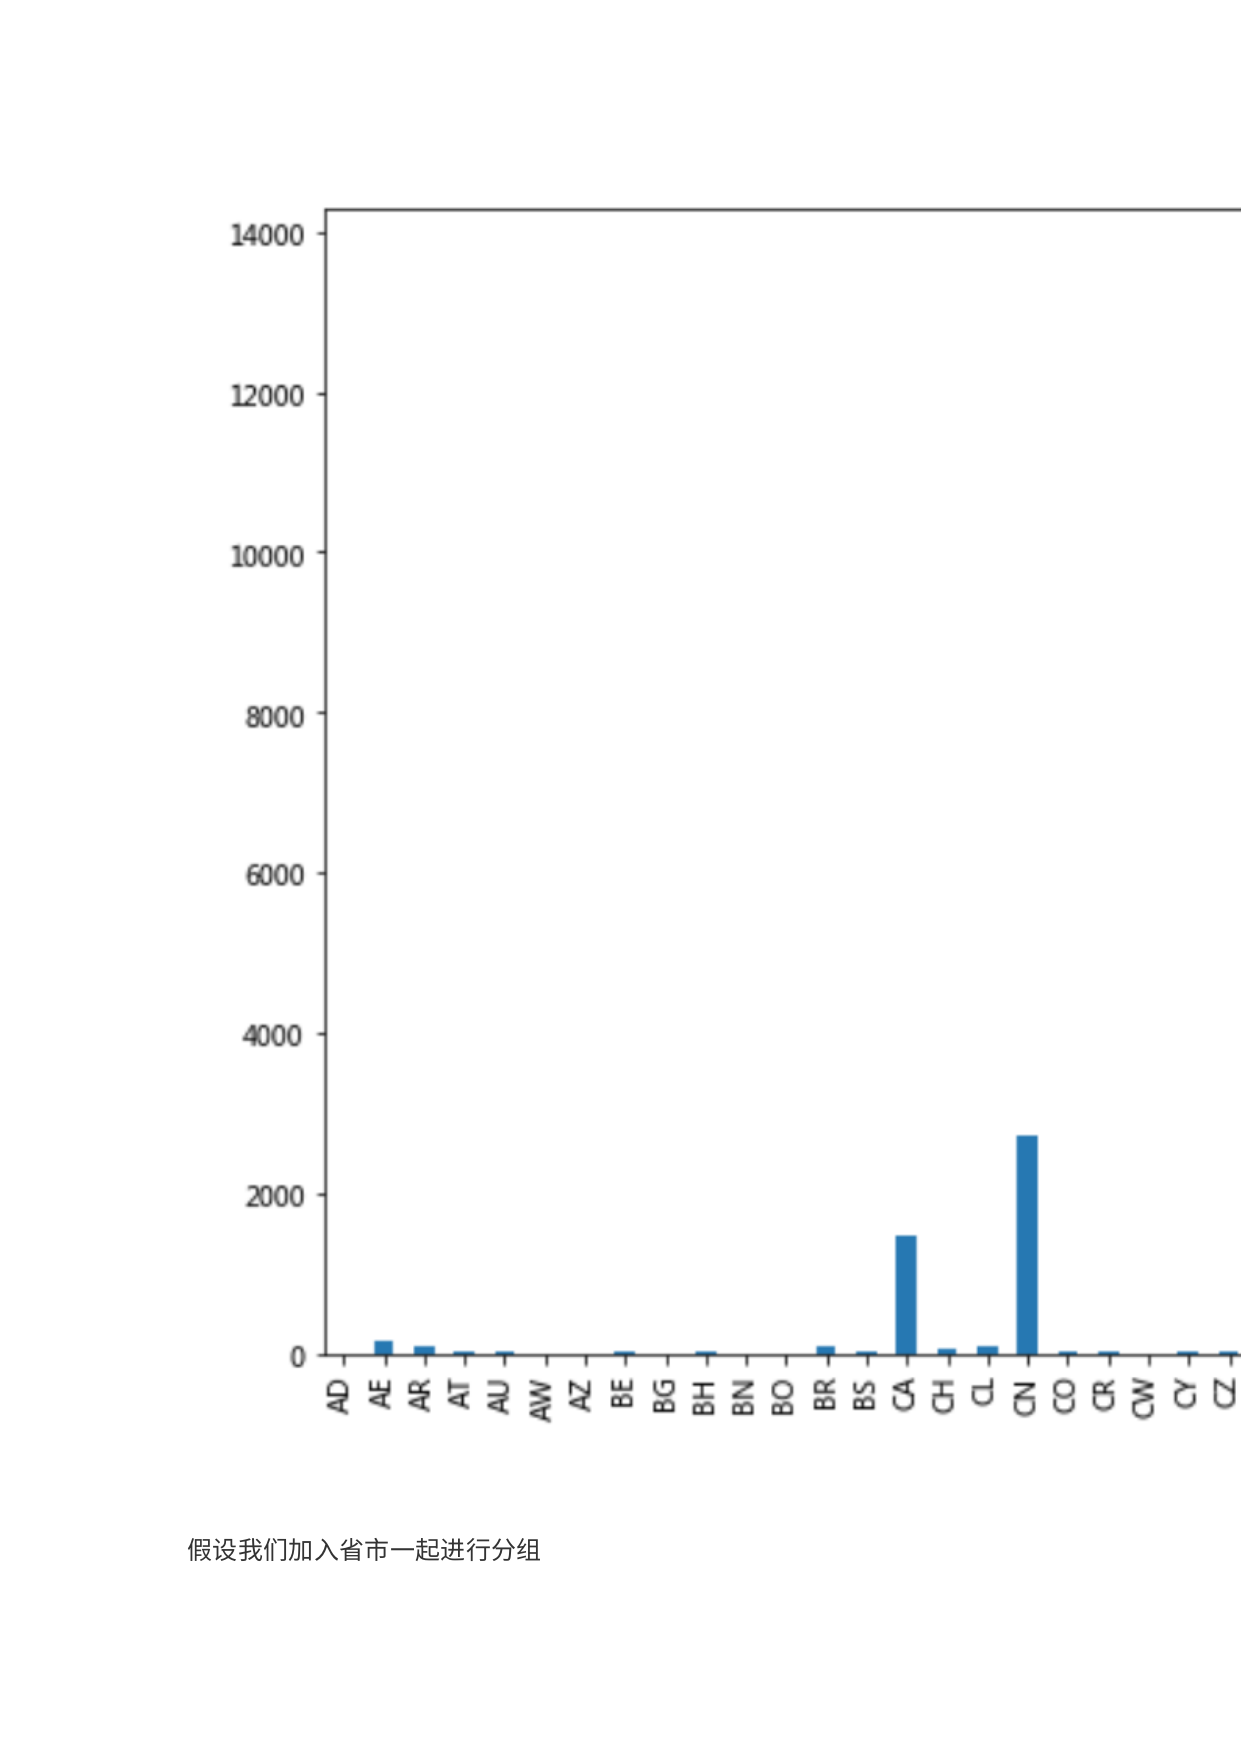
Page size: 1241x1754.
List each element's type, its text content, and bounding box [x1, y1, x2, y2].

picture [187, 170, 1241, 1487]
text 假设我们加入省市一起进行分组 [187, 1516, 1053, 1581]
